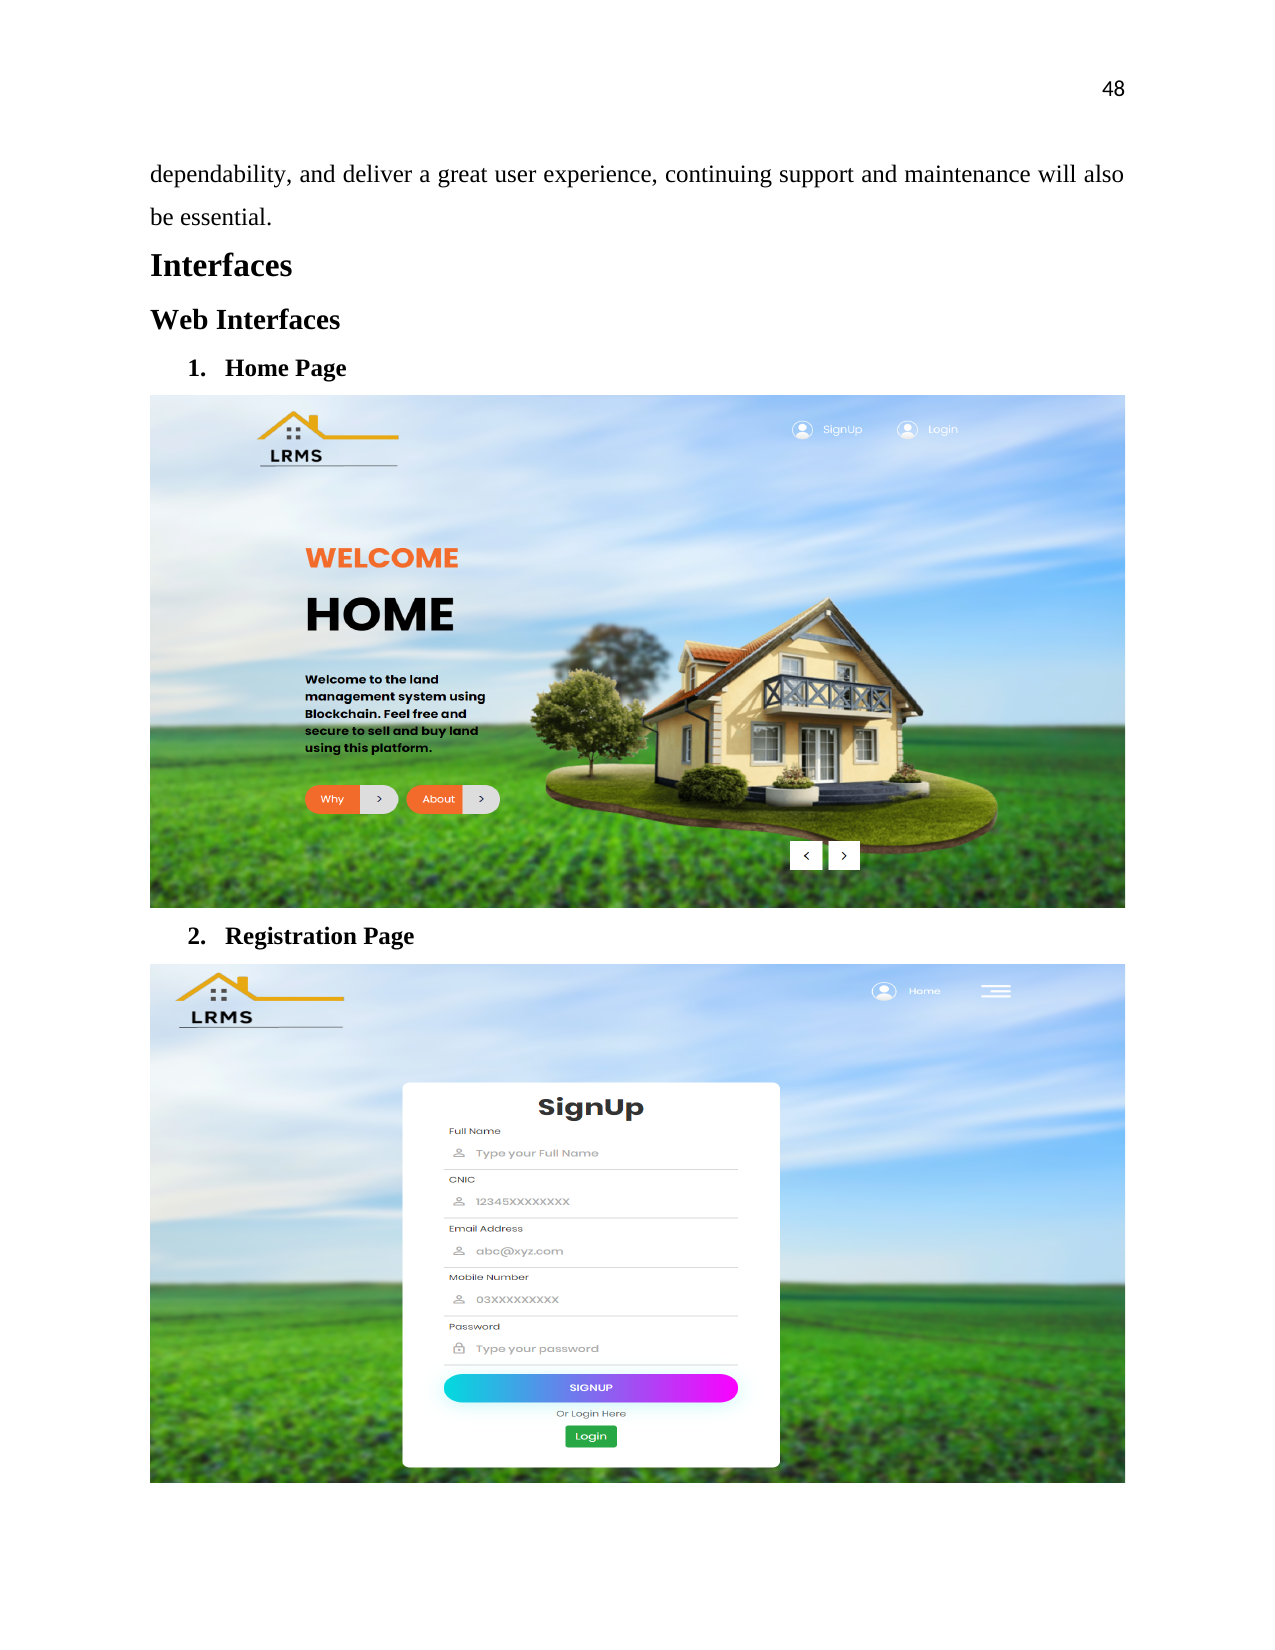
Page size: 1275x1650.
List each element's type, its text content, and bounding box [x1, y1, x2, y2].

picture [150, 964, 1125, 1483]
list Registration Page [187, 921, 1125, 950]
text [150, 159, 1125, 231]
text Web Interfaces [150, 302, 1125, 336]
list Home Page [187, 353, 1125, 381]
subtitle Interfaces [150, 245, 1125, 283]
picture [150, 395, 1125, 908]
